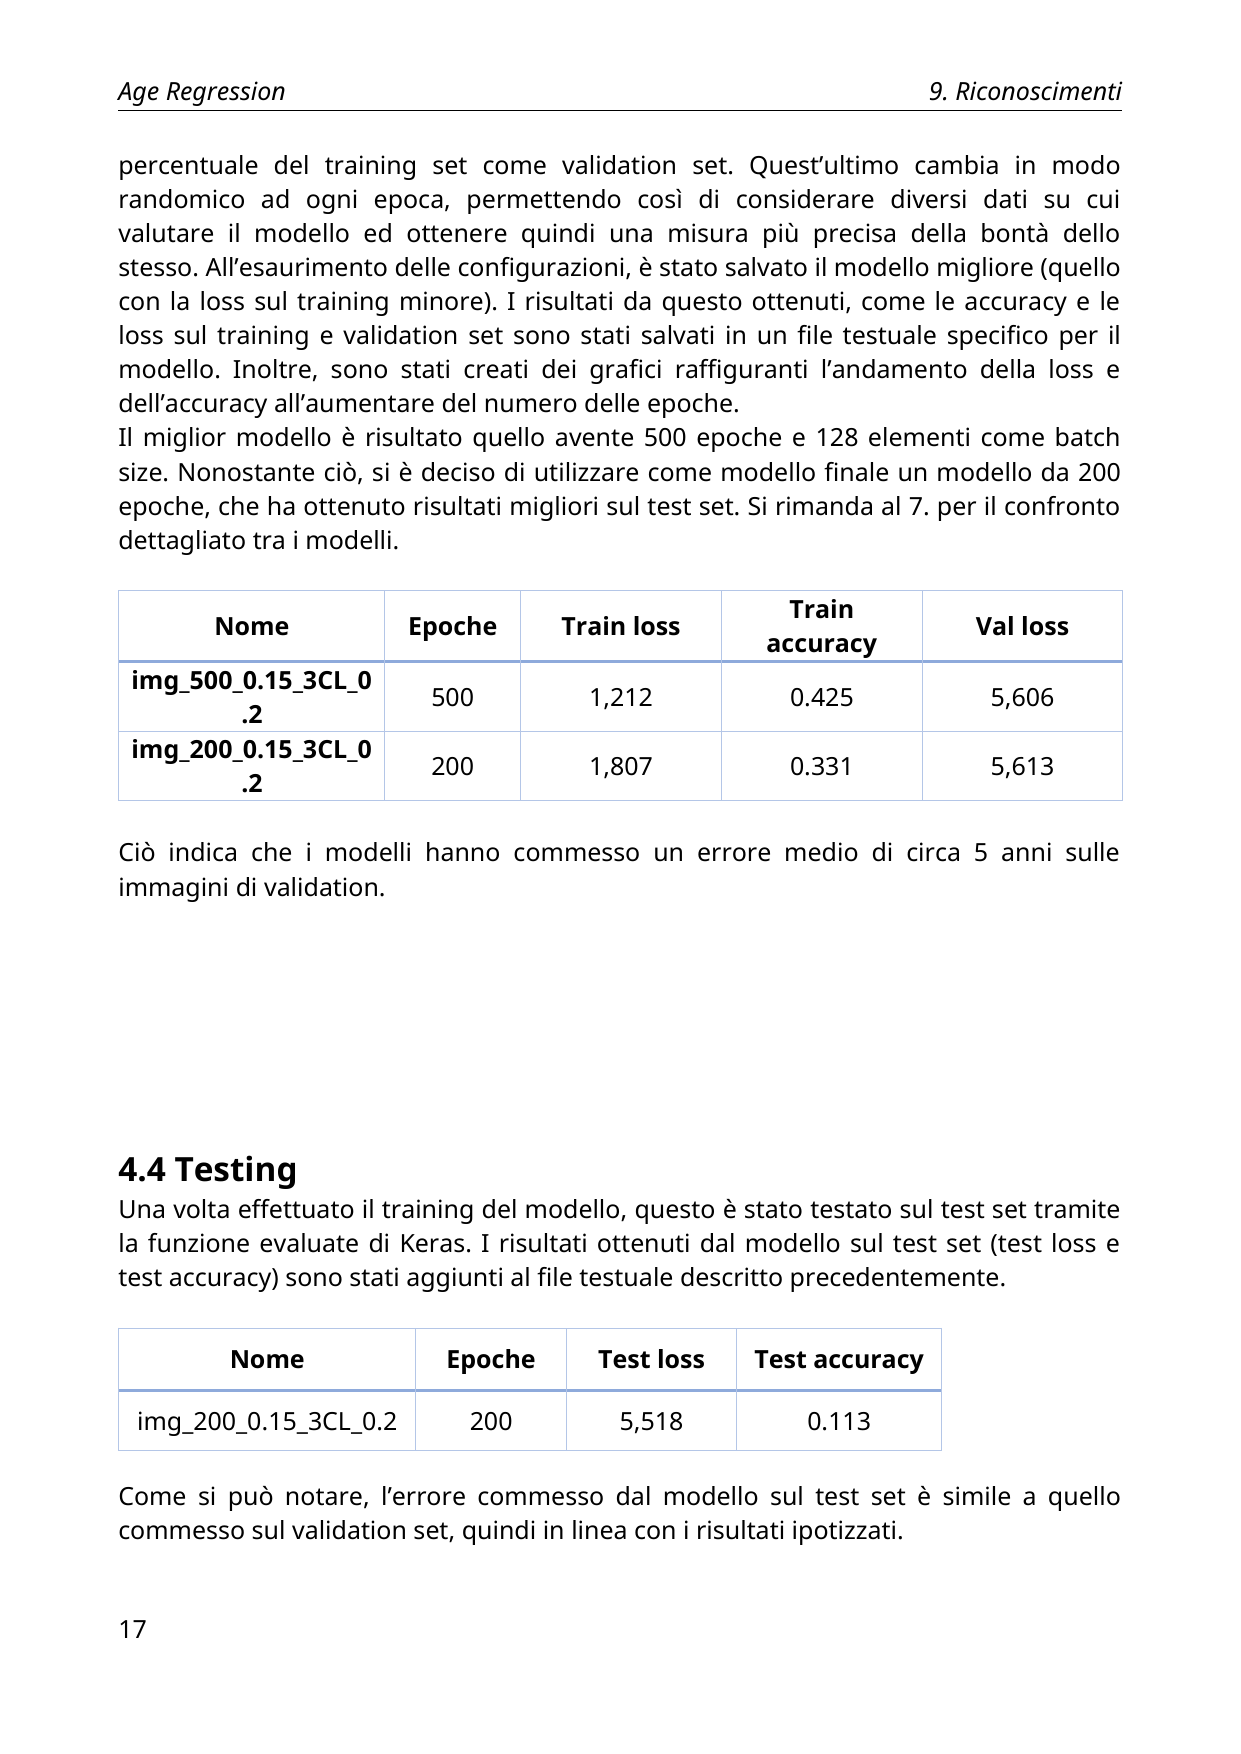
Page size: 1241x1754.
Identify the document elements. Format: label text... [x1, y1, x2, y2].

subtitle 4.4 Testing [118, 1146, 1122, 1191]
text Una volta effettuato il training del modello, questo è stato testato sul test set tramite la funzione evaluate di Keras. I risultati ottenuti dal modello sul test set (test loss e test accuracy) sono stati aggiunti al file testuale descritto precedentemente. [118, 1191, 1122, 1293]
table_cell 500 [385, 663, 520, 731]
text Come si può notare, l’errore commesso dal modello sul test set è simile a quello commesso sul validation set, quindi in linea con i risultati ipotizzati. [118, 1479, 1122, 1547]
table_cell 1,807 [521, 732, 721, 800]
table_header Test accuracy [737, 1329, 941, 1388]
table_header Nome [119, 1329, 415, 1388]
table_cell 0.425 [722, 663, 922, 731]
table_header Epoche [416, 1329, 566, 1388]
table_header Test loss [567, 1329, 736, 1388]
table_cell 5,613 [923, 732, 1122, 800]
table_cell 1,212 [521, 663, 721, 731]
table_cell 0.113 [737, 1392, 941, 1449]
table_cell img_200_0.15_3CL_0.2 [119, 732, 384, 800]
text Ciò indica che i modelli hanno commesso un errore medio di circa 5 anni sulle immagini di validation. [118, 835, 1122, 903]
table_cell 5,606 [923, 663, 1122, 731]
text Il miglior modello è risultato quello avente 500 epoche e 128 elementi come batch size. Nonostante ciò, si è deciso di utilizzare come modello finale un modello da 200 epoche, che ha ottenuto risultati migliori sul test set. Si rimanda al 7. per il confronto dettagliato tra i modelli. [118, 420, 1122, 556]
table_cell img_200_0.15_3CL_0.2 [119, 1392, 415, 1449]
table_cell 200 [416, 1392, 566, 1449]
table_cell 200 [385, 732, 520, 800]
table_cell 0.331 [722, 732, 922, 800]
table_cell 5,518 [567, 1392, 736, 1449]
table_header Val loss [923, 591, 1122, 659]
table_header Train accuracy [722, 591, 922, 659]
table_header Train loss [521, 591, 721, 659]
table_cell img_500_0.15_3CL_0.2 [119, 663, 384, 731]
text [118, 148, 1122, 420]
table_header Nome [119, 591, 384, 659]
table_header Epoche [385, 591, 520, 659]
